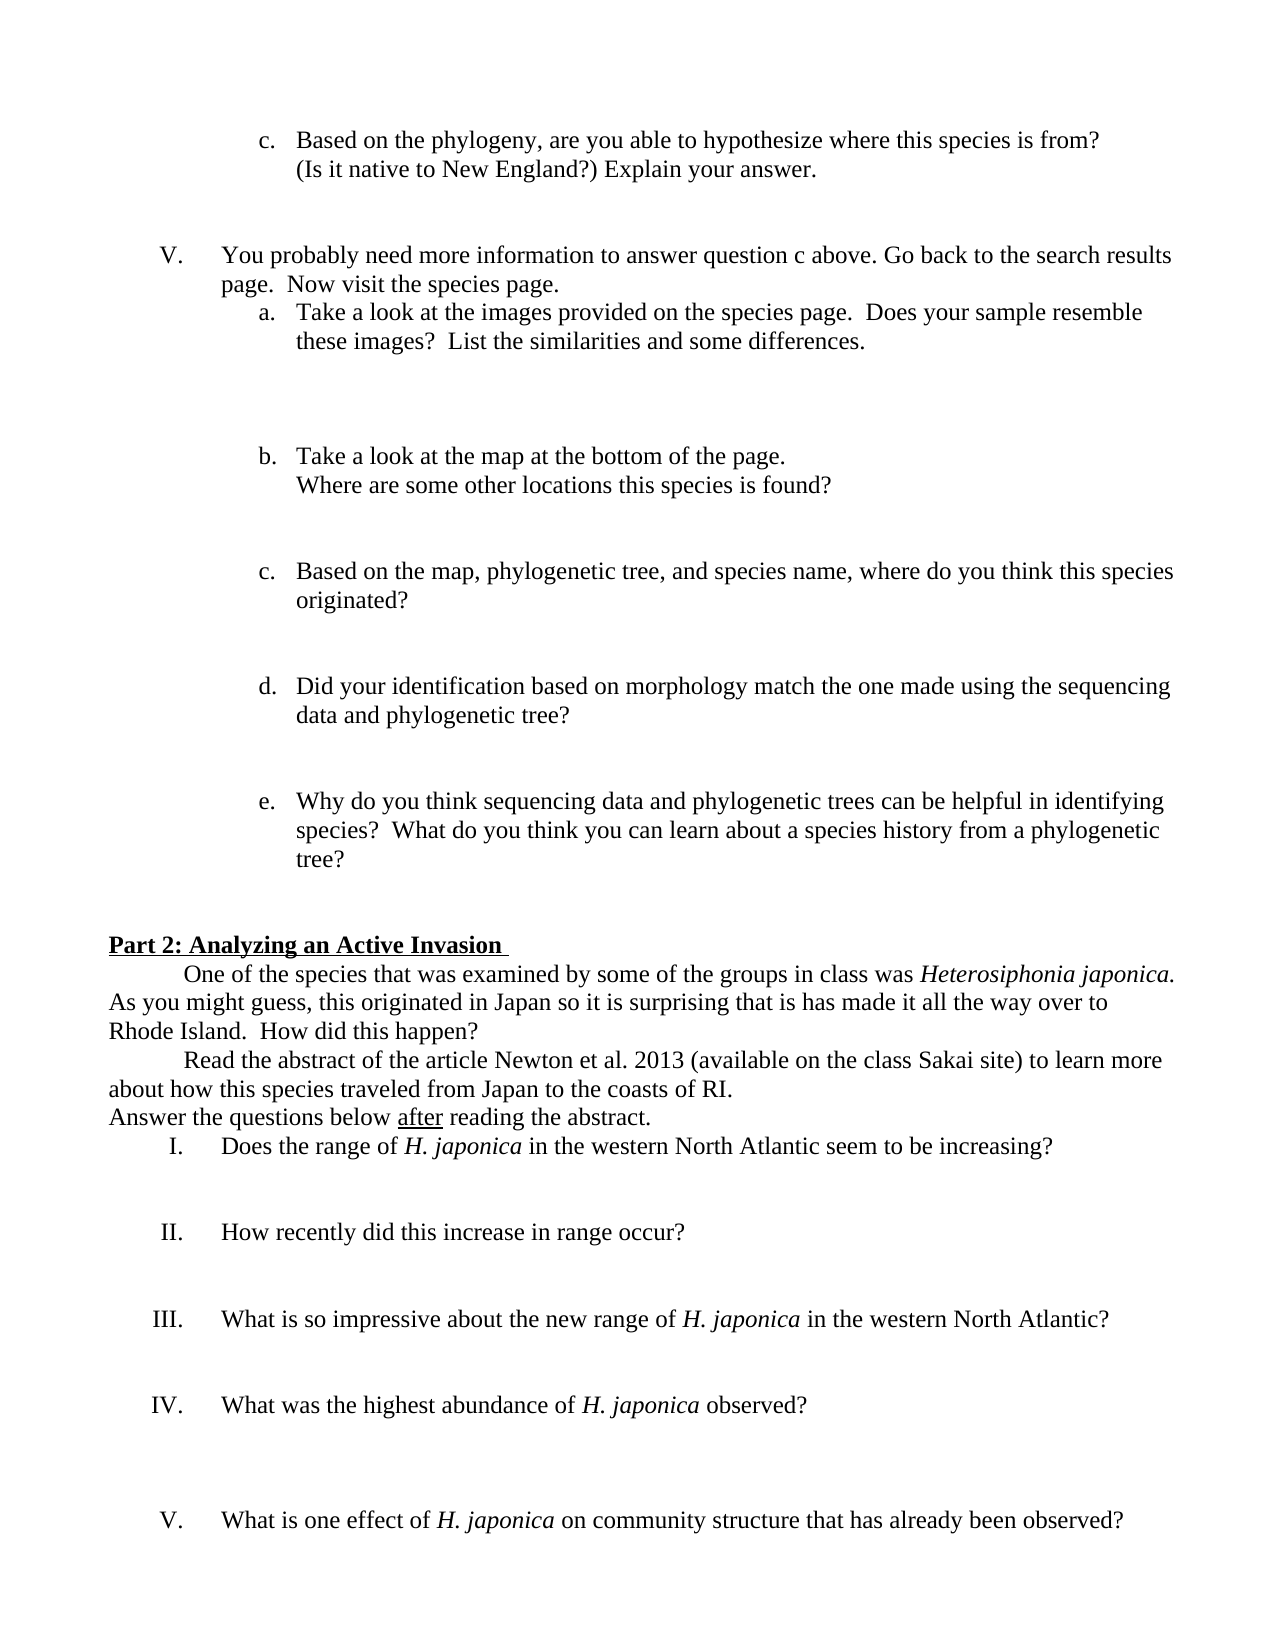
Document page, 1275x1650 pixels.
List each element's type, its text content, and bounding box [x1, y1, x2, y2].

list What was the highest abundance of H. japonica observed? [183, 1390, 1179, 1419]
text One of the species that was examined by some of the groups in class was Heterosiphonia japonica. As you might guess, this originated in Japan so it is surprising that is has made it all the way over to Rhode Island. How did this happen? Read the abstract of the article Newton et al. 2013 (available on the class Sakai site) to learn more about how this species traveled from Japan to the coasts of RI. Answer the questions below after reading the abstract. [108, 959, 1179, 1131]
list Take a look at the images provided on the species page. Does your sample resemble these images? List the similarities and some differences. [258, 297, 1179, 355]
list Did your identification based on morphology match the one made using the sequencing data and phylogenetic tree? [258, 671, 1179, 729]
list Based on the map, phylogenetic tree, and species name, where do you think this species originated? [258, 556, 1179, 614]
list Why do you think sequencing data and phylogenetic trees can be helpful in identifying species? What do you think you can learn about a species history from a phylogenetic tree? [258, 786, 1179, 872]
list What is one effect of H. japonica on community structure that has already been observed? [183, 1505, 1179, 1534]
list Does the range of H. japonica in the western North Atlantic seem to be increasing? [183, 1131, 1179, 1160]
list You probably need more information to answer question c above. Go back to the search results page. Now visit the species page. [183, 240, 1179, 297]
list Based on the phylogeny, are you able to hypothesize where this species is from? (Is it native to New England?) Explain your answer. [258, 125, 1179, 182]
list What is so impressive about the new range of H. japonica in the western North Atlantic? [183, 1304, 1179, 1332]
list Take a look at the map at the bottom of the page. Where are some other locations this species is found? [258, 441, 1179, 499]
text Part 2: Analyzing an Active Invasion [108, 930, 1179, 959]
list How recently did this increase in range occur? [183, 1217, 1179, 1246]
